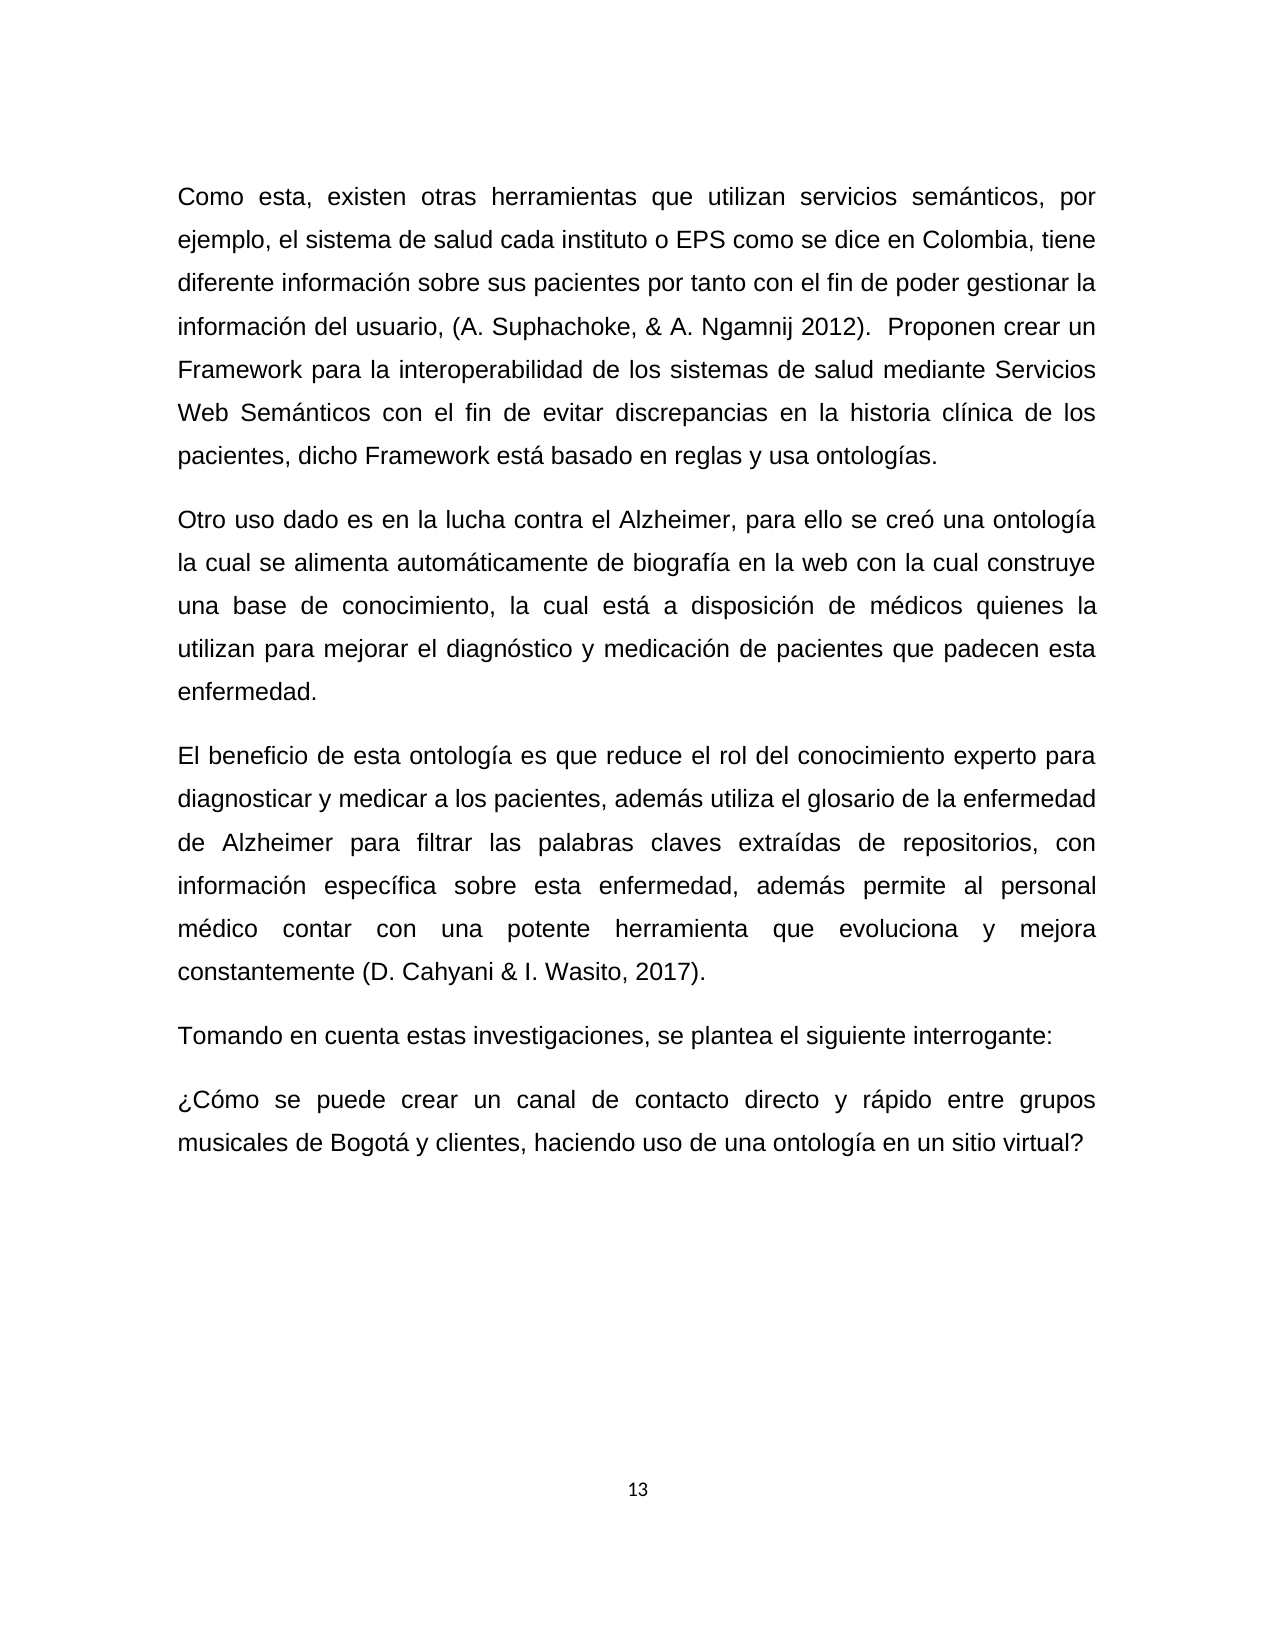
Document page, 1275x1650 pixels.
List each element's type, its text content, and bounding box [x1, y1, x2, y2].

text Otro uso dado es en la lucha contra el Alzheimer, para ello se creó una ontología la cual se alimenta automáticamente de biografía en la web con la cual construye una base de conocimiento, la cual está a disposición de médicos quienes la utilizan para mejorar el diagnóstico y medicación de pacientes que padecen esta enfermedad. [177, 505, 1098, 706]
text ¿Cómo se puede crear un canal de contacto directo y rápido entre grupos musicales de Bogotá y clientes, haciendo uso de una ontología en un sitio virtual? [177, 1085, 1098, 1157]
text El beneficio de esta ontología es que reduce el rol del conocimiento experto para diagnosticar y medicar a los pacientes, además utiliza el glosario de la enfermedad de Alzheimer para filtrar las palabras claves extraídas de repositorios, con información específica sobre esta enfermedad, además permite al personal médico contar con una potente herramienta que evoluciona y mejora constantemente (D. Cahyani & I. Wasito, 2017). [177, 741, 1098, 986]
text Como esta, existen otras herramientas que utilizan servicios semánticos, por ejemplo, el sistema de salud cada instituto o EPS como se dice en Colombia, tiene diferente información sobre sus pacientes por tanto con el fin de poder gestionar la información del usuario, (A. Suphachoke, & A. Ngamnij 2012). Proponen crear un Framework para la interoperabilidad de los sistemas de salud mediante Servicios Web Semánticos con el fin de evitar discrepancias en la historia clínica de los pacientes, dicho Framework está basado en reglas y usa ontologías. [177, 182, 1098, 469]
text Tomando en cuenta estas investigaciones, se plantea el siguiente interrogante: [177, 1021, 1098, 1049]
